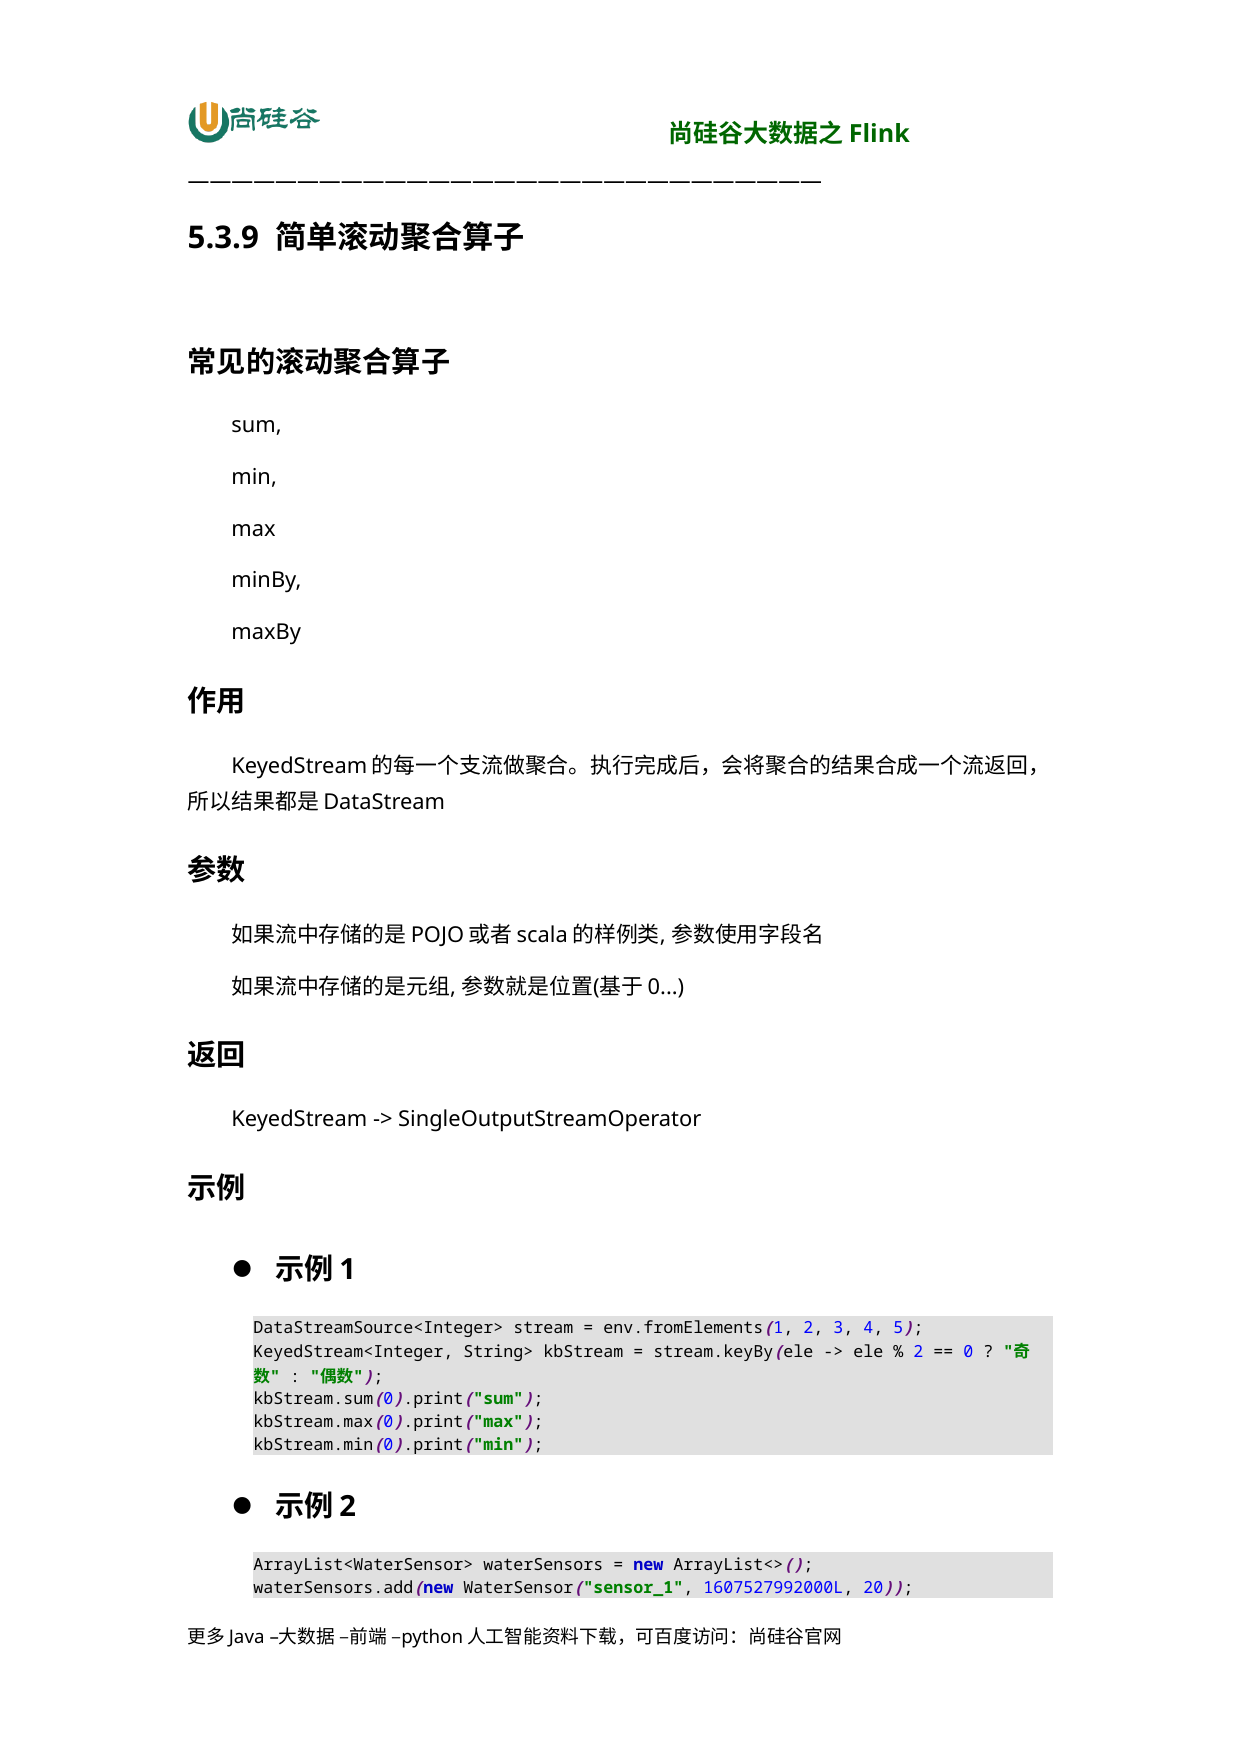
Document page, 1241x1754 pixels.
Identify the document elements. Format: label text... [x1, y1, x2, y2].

text 如果流中存储的是元组, 参数就是位置(基于0...) [187, 968, 1053, 1001]
text 作用 [187, 666, 1042, 731]
text sum, [231, 408, 1053, 441]
text 示例 [187, 1153, 1042, 1218]
text 常见的滚动聚合算子 [187, 327, 1042, 392]
text max [231, 511, 1053, 544]
picture [187, 101, 320, 143]
text minBy, [231, 563, 1053, 596]
text maxBy [231, 615, 1053, 647]
text 返回 [187, 1020, 1042, 1085]
text DataStreamSource<Integer> stream = env.fromElements(1, 2, 3, 4, 5); KeyedStream<Integer, String> kbStream = stream.keyBy(ele -> ele % 2 == 0 ? "奇数" : "偶数"); kbStream.sum(0).print("sum"); kbStream.max(0).print("max"); kbStream.min(0).print("min"); [253, 1316, 1053, 1455]
text KeyedStream -> SingleOutputStreamOperator [231, 1101, 1053, 1134]
text 参数 [187, 835, 1042, 900]
text 如果流中存储的是POJO或者scala的样例类, 参数使用字段名 [187, 916, 1053, 949]
list 示例1 [231, 1234, 1042, 1299]
subtitle 简单滚动聚合算子 [187, 202, 1053, 267]
text KeyedStream的每一个支流做聚合。执行完成后，会将聚合的结果合成一个流返回，所以结果都是DataStream [187, 748, 1053, 816]
list 示例2 [231, 1471, 1042, 1536]
text min, [231, 460, 1053, 492]
